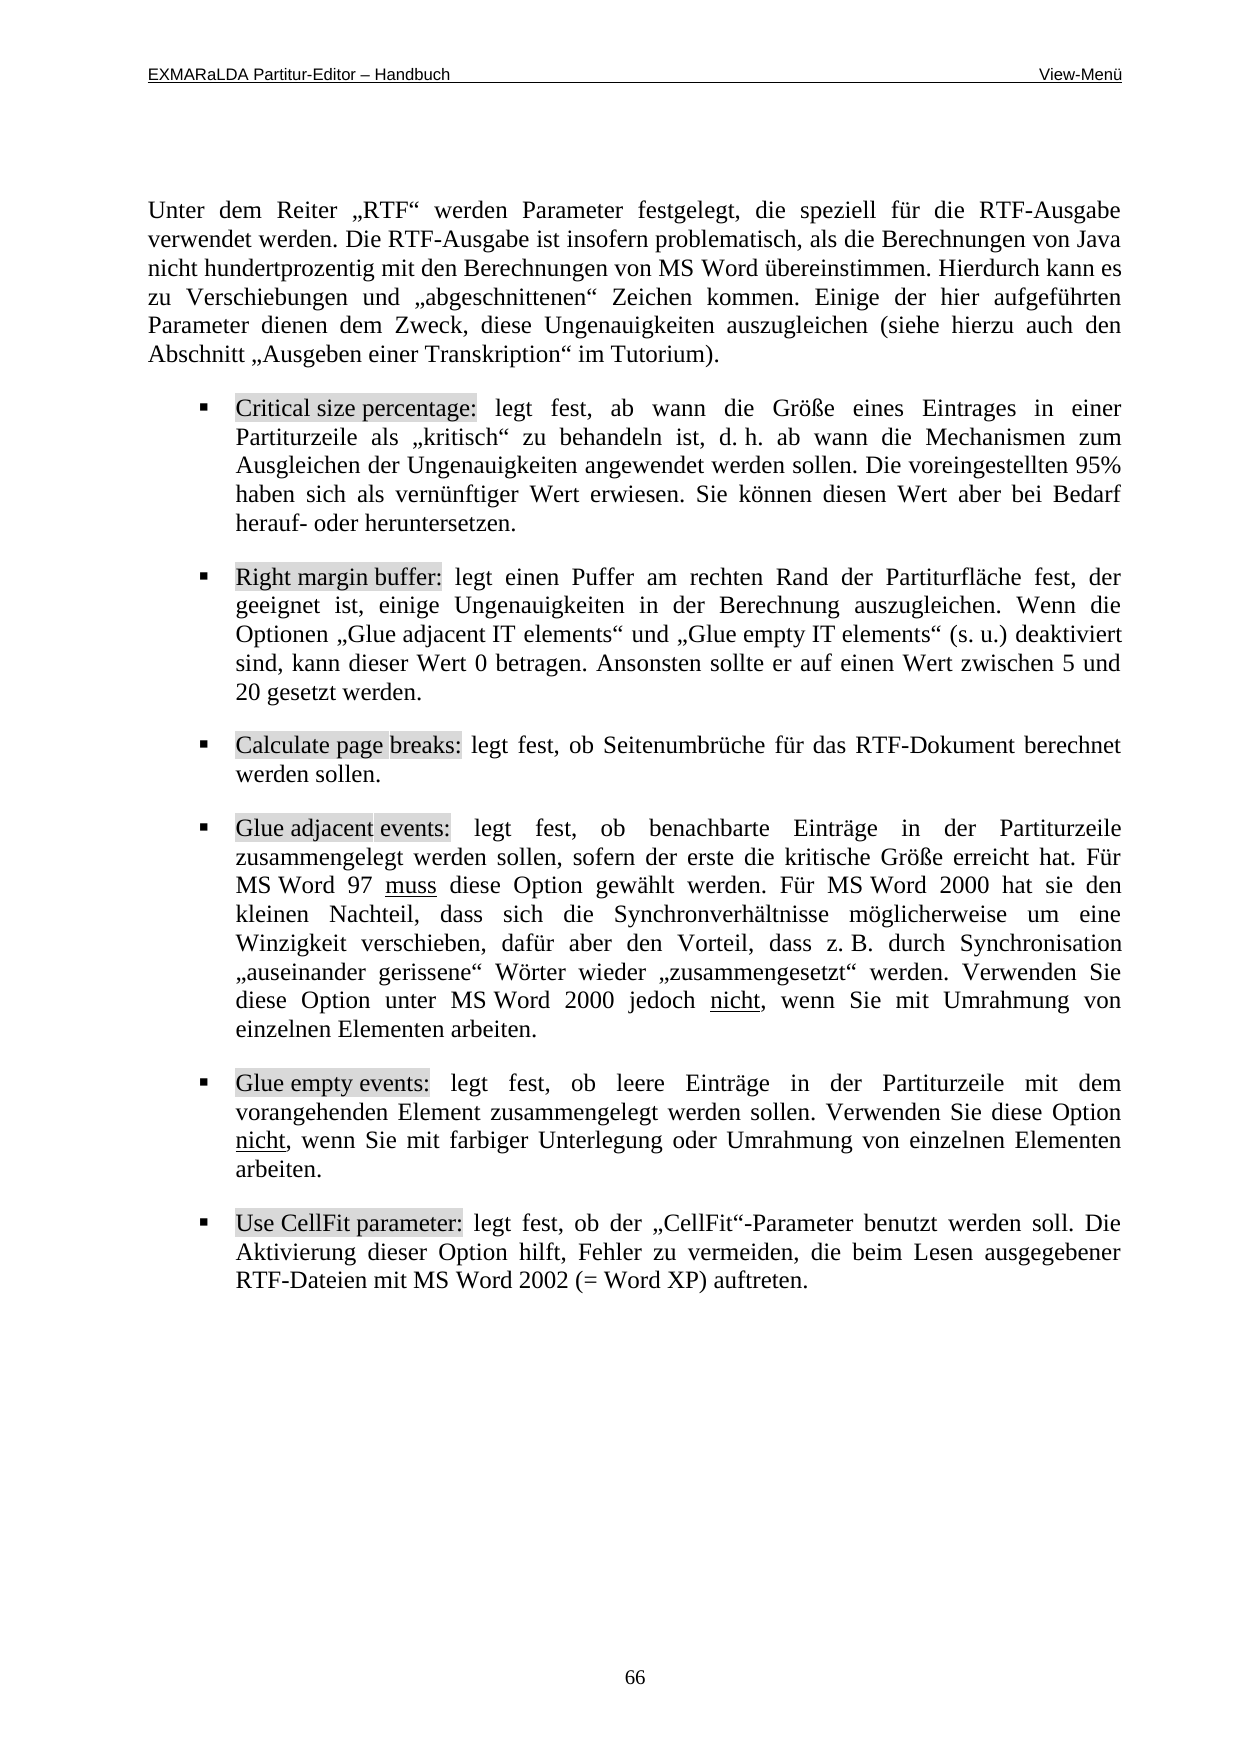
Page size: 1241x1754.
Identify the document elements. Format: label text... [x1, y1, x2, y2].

list Calculate page breaks: legt fest, ob Seitenumbrüche für das RTF-Dokument berechnet werden sollen. [198, 731, 1122, 788]
text Unter dem Reiter „RTF“ werden Parameter festgelegt, die speziell für die RTF-Ausgabe verwendet werden. Die RTF-Ausgabe ist insofern problematisch, als die Berechnungen von Java nicht hundertprozentig mit den Berechnungen von MS Word übereinstimmen. Hierdurch kann es zu Verschiebungen und „abgeschnittenen“ Zeichen kommen. Einige der hier aufgeführten Parameter dienen dem Zweck, diese Ungenauigkeiten auszugleichen (siehe hierzu auch den Abschnitt „Ausgeben einer Transkription“ im Tutorium). [148, 196, 1122, 368]
list Glue adjacent events: legt fest, ob benachbarte Einträge in der Partiturzeile zusammengelegt werden sollen, sofern der erste die kritische Größe erreicht hat. Für MS Word 97 muss diese Option gewählt werden. Für MS Word 2000 hat sie den kleinen Nachteil, dass sich die Synchronverhältnisse möglicherweise um eine Winzigkeit verschieben, dafür aber den Vorteil, dass z. B. durch Synchronisation „auseinander gerissene“ Wörter wieder „zusammengesetzt“ werden. Verwenden Sie diese Option unter MS Word 2000 jedoch nicht, wenn Sie mit Umrahmung von einzelnen Elementen arbeiten. [198, 813, 1122, 1043]
list Glue empty events: legt fest, ob leere Einträge in der Partiturzeile mit dem vorangehenden Element zusammengelegt werden sollen. Verwenden Sie diese Option nicht, wenn Sie mit farbiger Unterlegung oder Umrahmung von einzelnen Elementen arbeiten. [198, 1068, 1122, 1183]
list Use CellFit parameter: legt fest, ob der „CellFit“-Parameter benutzt werden soll. Die Aktivierung dieser Option hilft, Fehler zu vermeiden, die beim Lesen ausgegebener RTF-Dateien mit MS Word 2002 (= Word XP) auftreten. [198, 1208, 1122, 1294]
list Right margin buffer: legt einen Puffer am rechten Rand der Partiturfläche fest, der geeignet ist, einige Ungenauigkeiten in der Berechnung auszugleichen. Wenn die Optionen „Glue adjacent IT elements“ und „Glue empty IT elements“ (s. u.) deaktiviert sind, kann dieser Wert 0 betragen. Ansonsten sollte er auf einen Wert zwischen 5 und 20 gesetzt werden. [198, 562, 1122, 706]
list Critical size percentage: legt fest, ab wann die Größe eines Eintrages in einer Partiturzeile als „kritisch“ zu behandeln ist, d. h. ab wann die Mechanismen zum Ausgleichen der Ungenauigkeiten angewendet werden sollen. Die voreingestellten 95% haben sich als vernünftiger Wert erwiesen. Sie können diesen Wert aber bei Bedarf herauf- oder heruntersetzen. [198, 393, 1122, 537]
